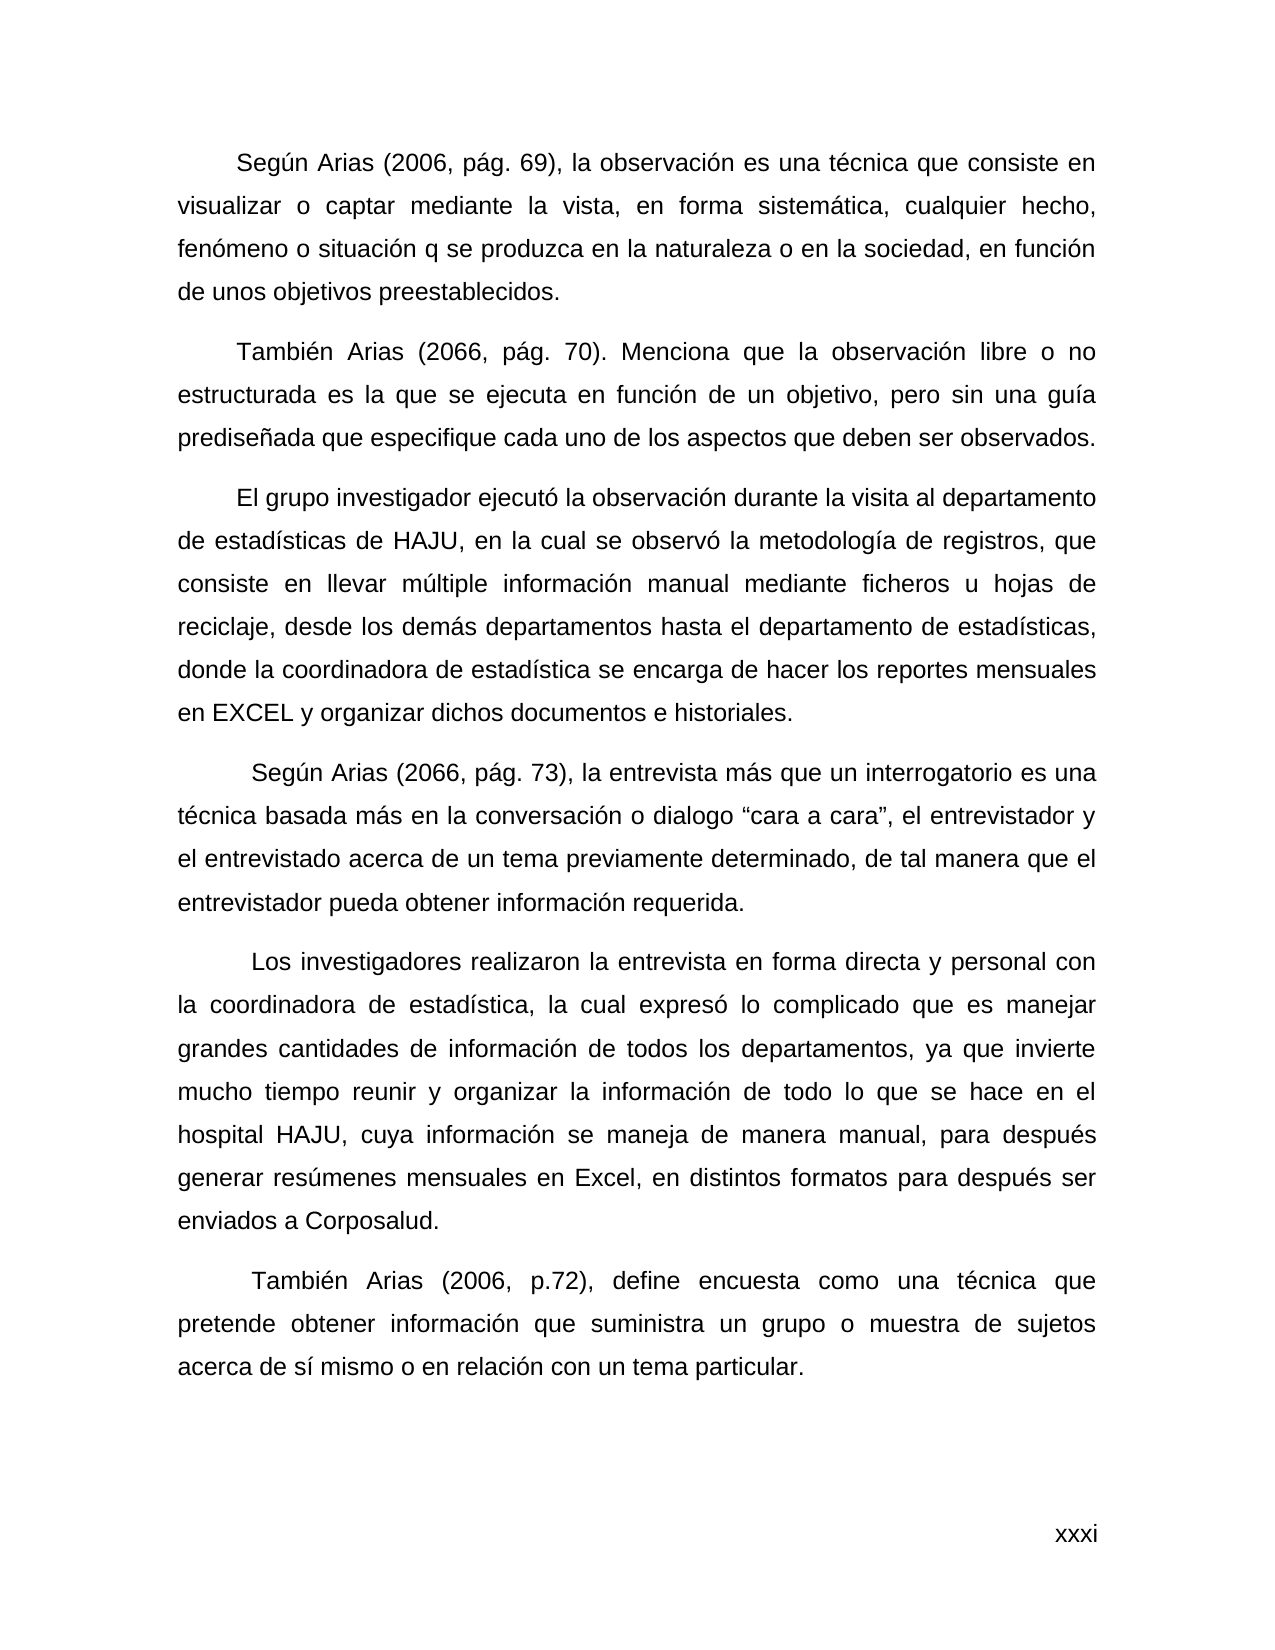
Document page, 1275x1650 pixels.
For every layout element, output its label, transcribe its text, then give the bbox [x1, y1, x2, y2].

text Según Arias (2006, pág. 69), la observación es una técnica que consiste en visualizar o captar mediante la vista, en forma sistemática, cualquier hecho, fenómeno o situación q se produzca en la naturaleza o en la sociedad, en función de unos objetivos preestablecidos. [177, 148, 1098, 306]
text También Arias (2066, pág. 70). Menciona que la observación libre o no estructurada es la que se ejecuta en función de un objetivo, pero sin una guía prediseñada que especifique cada uno de los aspectos que deben ser observados. [177, 337, 1098, 452]
text El grupo investigador ejecutó la observación durante la visita al departamento de estadísticas de HAJU, en la cual se observó la metodología de registros, que consiste en llevar múltiple información manual mediante ficheros u hojas de reciclaje, desde los demás departamentos hasta el departamento de estadísticas, donde la coordinadora de estadística se encarga de hacer los reportes mensuales en EXCEL y organizar dichos documentos e historiales. [177, 483, 1098, 727]
text Según Arias (2066, pág. 73), la entrevista más que un interrogatorio es una técnica basada más en la conversación o dialogo “cara a cara”, el entrevistador y el entrevistado acerca de un tema previamente determinado, de tal manera que el entrevistador pueda obtener información requerida. [177, 758, 1098, 916]
text También Arias (2006, p.72), define encuesta como una técnica que pretende obtener información que suministra un grupo o muestra de sujetos acerca de sí mismo o en relación con un tema particular. [177, 1266, 1098, 1381]
text Los investigadores realizaron la entrevista en forma directa y personal con la coordinadora de estadística, la cual expresó lo complicado que es manejar grandes cantidades de información de todos los departamentos, ya que invierte mucho tiempo reunir y organizar la información de todo lo que se hace en el hospital HAJU, cuya información se maneja de manera manual, para después generar resúmenes mensuales en Excel, en distintos formatos para después ser enviados a Corposalud. [177, 947, 1098, 1235]
